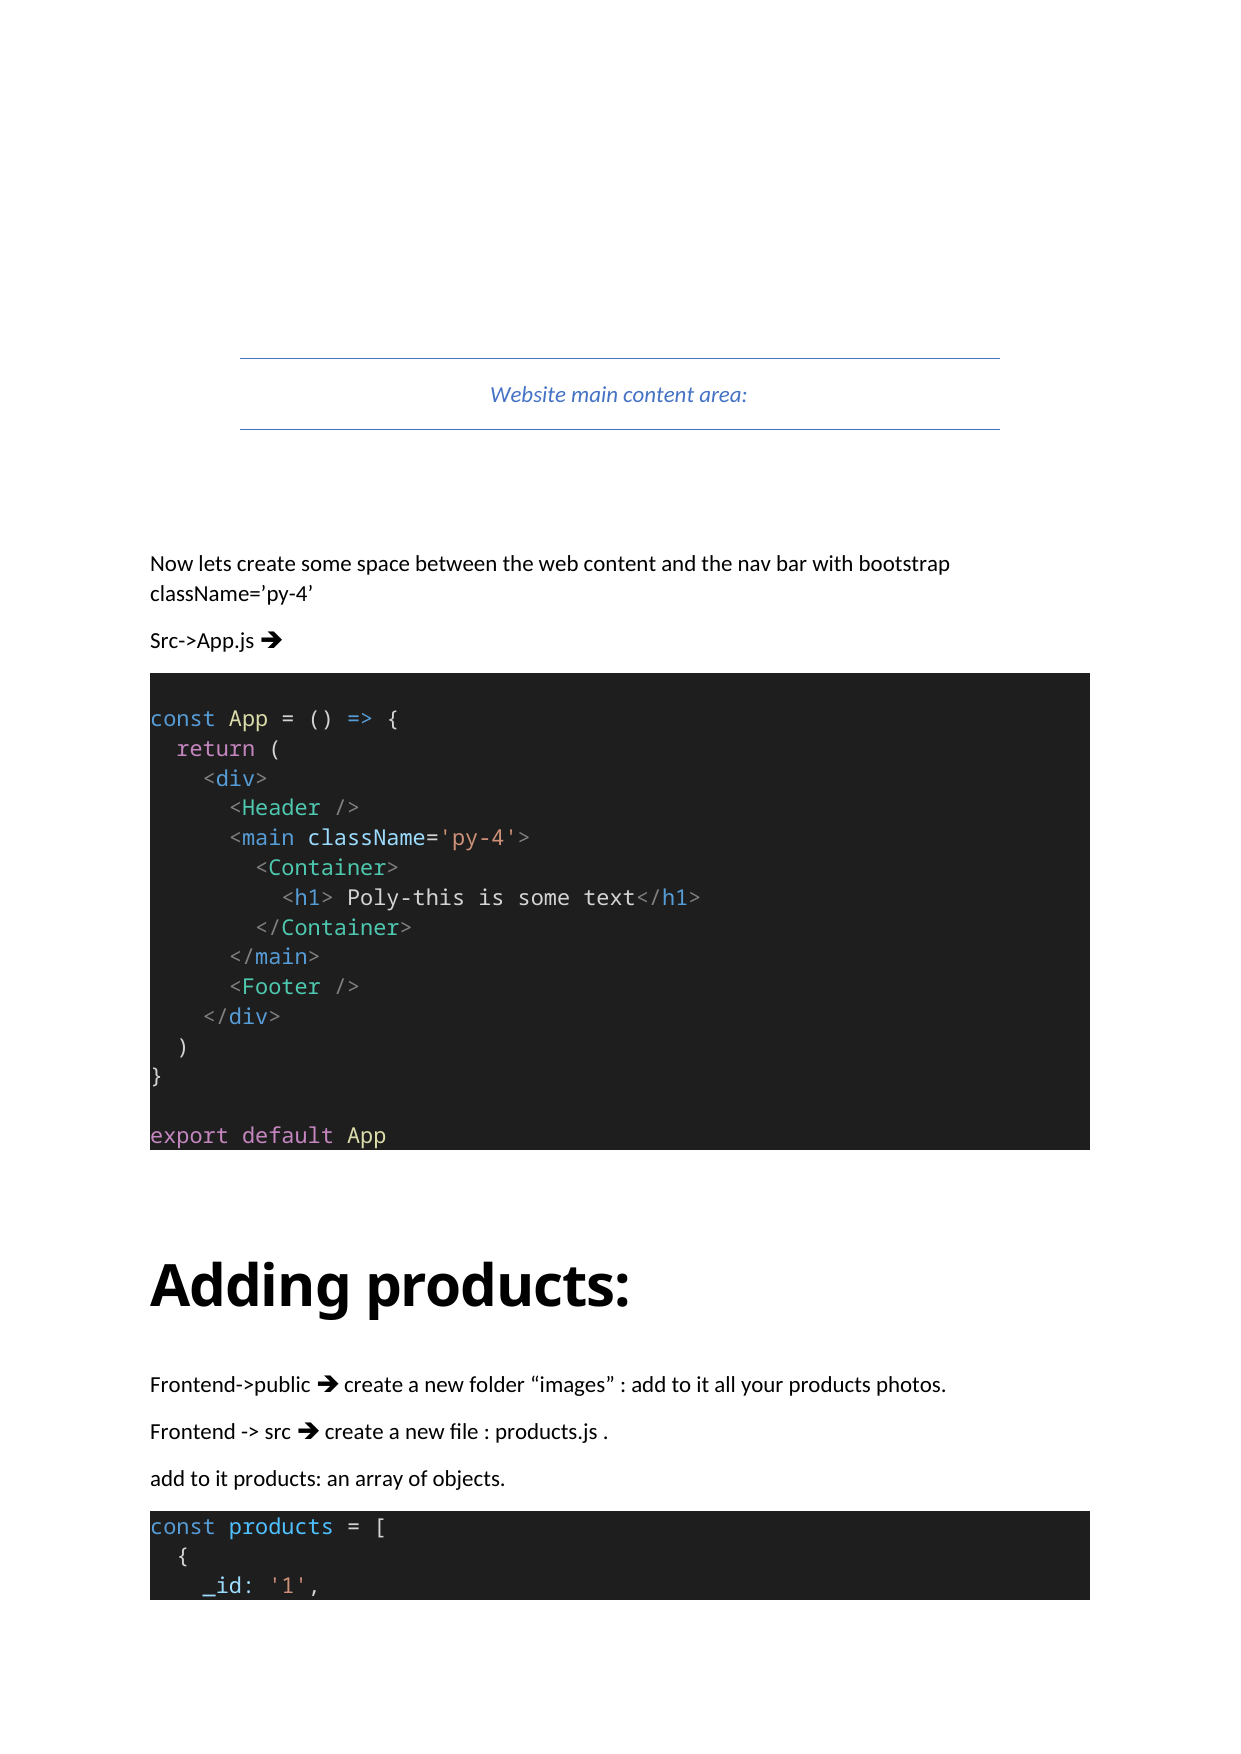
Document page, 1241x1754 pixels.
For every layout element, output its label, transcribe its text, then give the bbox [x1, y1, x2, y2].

text const App = () => { [150, 703, 1090, 733]
text const products = [ [150, 1511, 1090, 1540]
text </Container> [150, 912, 1090, 941]
text add to it products: an array of objects. [150, 1464, 1090, 1492]
text } [150, 1061, 1090, 1090]
text </div> [150, 1001, 1090, 1031]
text export default App [150, 1120, 1090, 1150]
text <h1> Poly-this is some text</h1> [150, 882, 1090, 912]
text <Container> [150, 852, 1090, 882]
text <Header /> [150, 792, 1090, 822]
text <div> [150, 763, 1090, 792]
text <main className='py-4'> [150, 822, 1090, 852]
text Now lets create some space between the web content and the nav bar with bootstrap className=’py-4’ [150, 549, 1090, 607]
text <Footer /> [150, 971, 1090, 1001]
text _id: '1', [150, 1570, 1090, 1600]
text Src->App.js [150, 626, 1090, 654]
text Website main content area: [240, 359, 1000, 429]
text </main> [150, 941, 1090, 971]
text Frontend -> src create a new file : products.js . [150, 1417, 1090, 1445]
title Adding products: [150, 1244, 1090, 1323]
text return ( [150, 733, 1090, 763]
text ) [150, 1031, 1090, 1061]
text Frontend->public create a new folder “images” : add to it all your products photos. [150, 1370, 1090, 1398]
text { [150, 1540, 1090, 1570]
